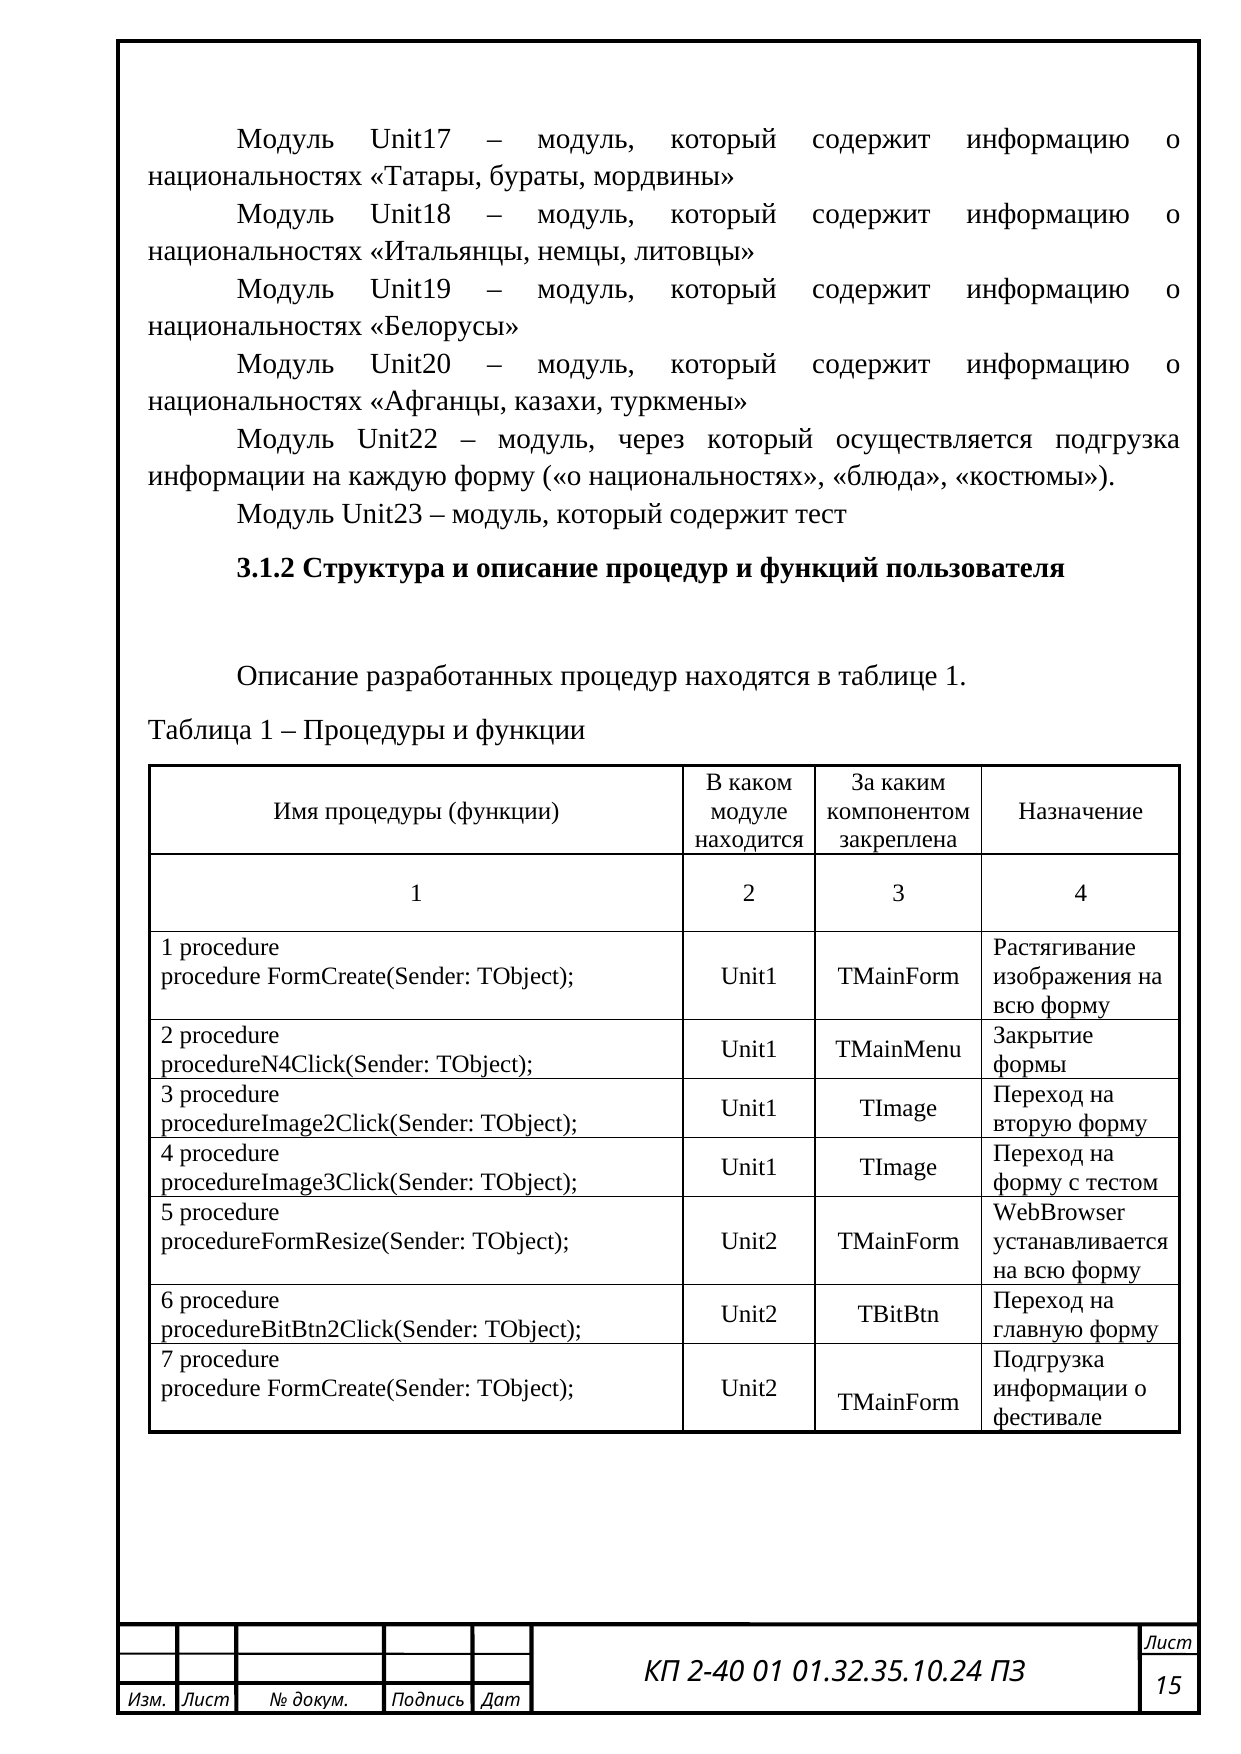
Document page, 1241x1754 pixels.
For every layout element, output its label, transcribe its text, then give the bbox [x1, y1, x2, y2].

table_cell Переход на вторую форму [982, 1079, 1178, 1137]
table_cell 4 procedure procedureImage3Click(Sender: TObject); [151, 1138, 682, 1196]
table_cell Unit2 [684, 1344, 814, 1430]
table_cell 3 [816, 855, 981, 931]
table_cell Unit2 [684, 1197, 814, 1283]
table_cell Unit1 [684, 1020, 814, 1077]
table_cell 3 procedure procedureImage2Click(Sender: TObject); [151, 1079, 682, 1137]
table_cell 6 procedure procedureBitBtn2Click(Sender: TObject); [151, 1285, 682, 1342]
text Модуль Unit22 – модуль, через который осуществляется подгрузка информации на каждую форму («о национальностях», «блюда», «костюмы»). [148, 418, 1181, 493]
table_cell Закрытие формы [982, 1020, 1178, 1077]
table_cell Подгрузка информации о фестивале [982, 1344, 1178, 1430]
table_cell 1 [151, 855, 682, 931]
table_header За каким компонентом закреплена [816, 767, 981, 853]
table_cell Растягивание изображения на всю форму [982, 932, 1178, 1018]
text Таблица 1 – Процедуры и функции [148, 710, 1181, 747]
table_cell 5 procedure procedureFormResize(Sender: TObject); [151, 1197, 682, 1283]
table_cell 2 procedure procedureN4Click(Sender: TObject); [151, 1020, 682, 1077]
table_cell TMainMenu [816, 1020, 981, 1077]
text Модуль Unit23 – модуль, который содержит тест [148, 493, 1181, 531]
table_cell Unit1 [684, 932, 814, 1018]
table_cell TMainForm [816, 1344, 981, 1430]
table_cell 1 procedure procedure FormCreate(Sender: TObject); [151, 932, 682, 1018]
text Описание разработанных процедур находятся в таблице 1. [148, 656, 1181, 693]
table_cell Переход на форму с тестом [982, 1138, 1178, 1196]
table_header Назначение [982, 767, 1178, 853]
table_cell TMainForm [816, 932, 981, 1018]
table_cell Unit1 [684, 1138, 814, 1196]
table_header В каком модуле находится [684, 767, 814, 853]
text Модуль Unit19 – модуль, который содержит информацию о национальностях «Белорусы» [148, 268, 1181, 343]
table_cell Переход на главную форму [982, 1285, 1178, 1342]
text 3.1.2 Структура и описание процедур и функций пользователя [148, 547, 1181, 585]
table_cell 7 procedure procedure FormCreate(Sender: TObject); [151, 1344, 682, 1430]
table_cell WebBrowser устанавливается на всю форму [982, 1197, 1178, 1283]
table_cell TMainForm [816, 1197, 981, 1283]
text Модуль Unit17 – модуль, который содержит информацию о национальностях «Татары, бураты, мордвины» [148, 118, 1181, 193]
table_cell 4 [982, 855, 1178, 931]
table_cell Unit2 [684, 1285, 814, 1342]
table_cell 2 [684, 855, 814, 931]
table_cell TImage [816, 1138, 981, 1196]
table_header Имя процедуры (функции) [151, 767, 682, 853]
text Модуль Unit20 – модуль, который содержит информацию о национальностях «Афганцы, казахи, туркмены» [148, 343, 1181, 418]
table_cell Unit1 [684, 1079, 814, 1137]
text Модуль Unit18 – модуль, который содержит информацию о национальностях «Итальянцы, немцы, литовцы» [148, 193, 1181, 268]
table_cell TImage [816, 1079, 981, 1137]
table_cell TBitBtn [816, 1285, 981, 1342]
